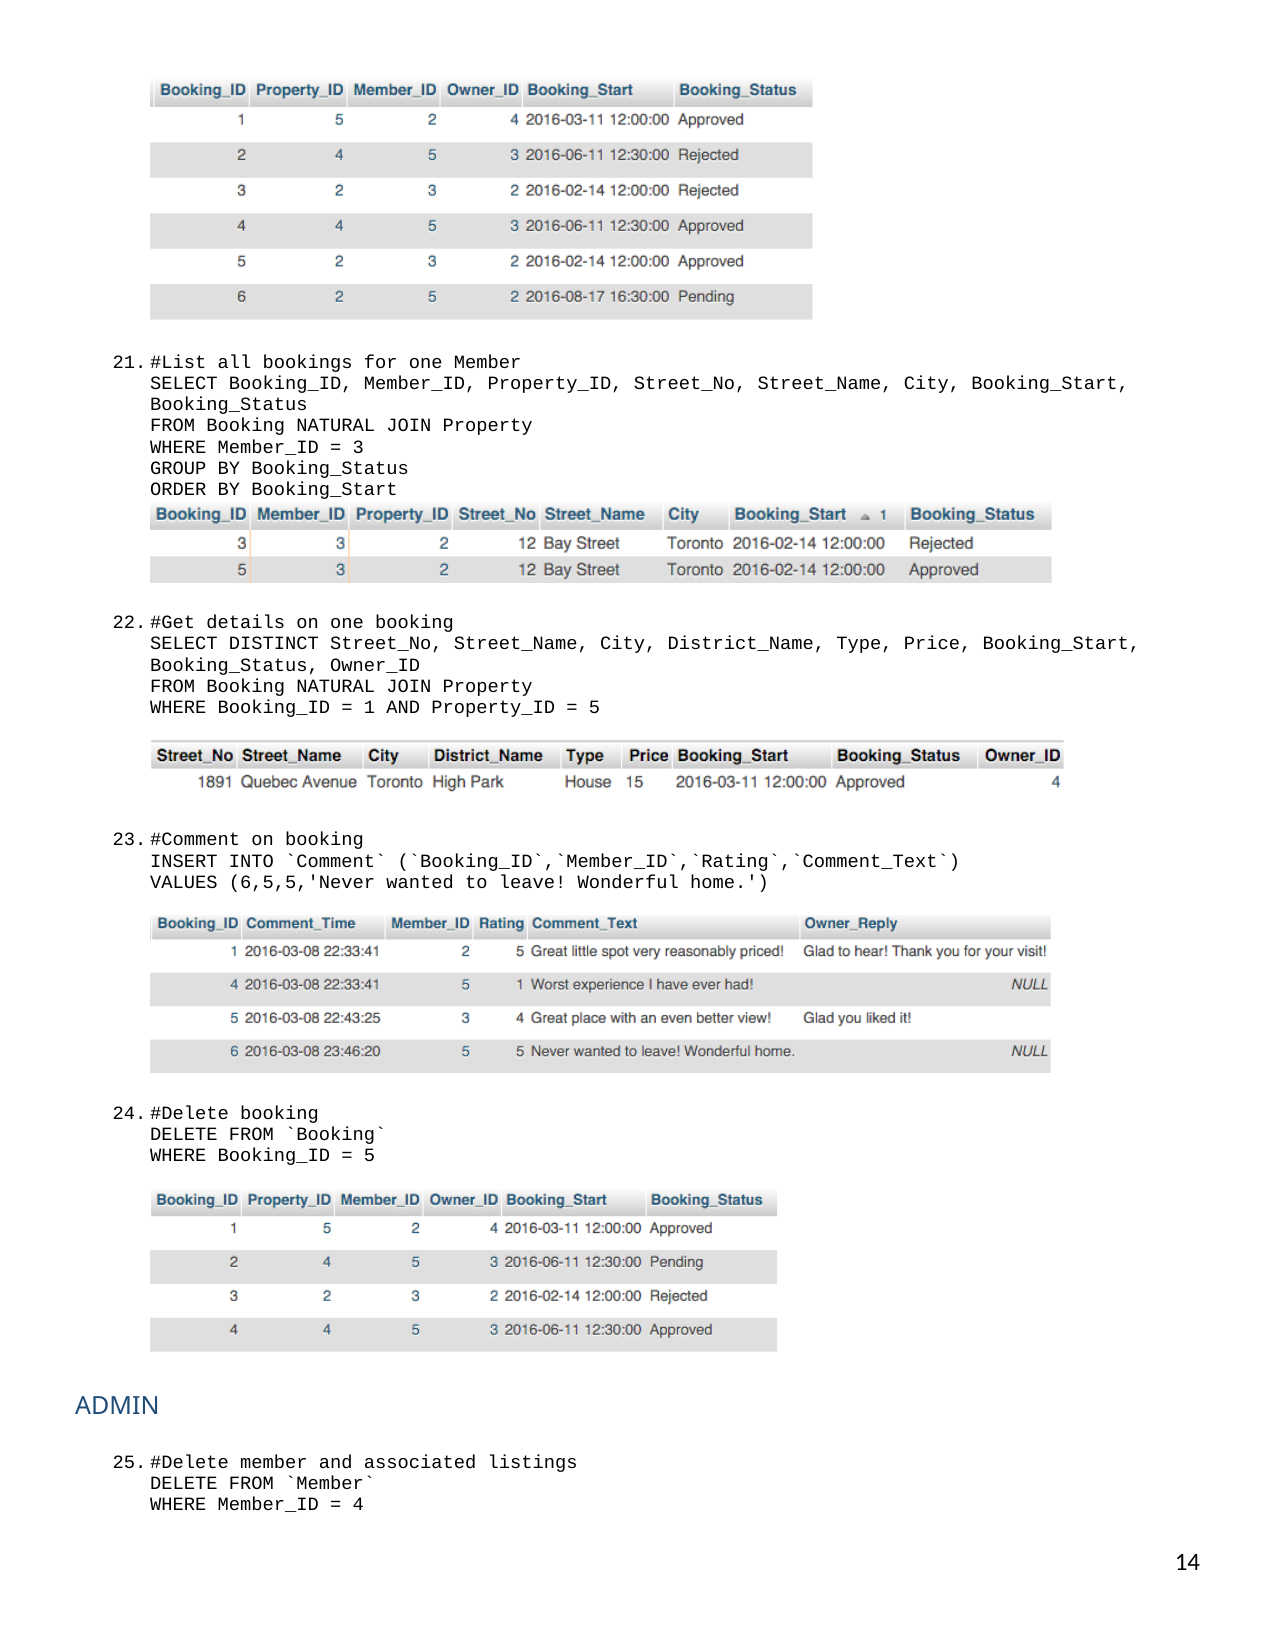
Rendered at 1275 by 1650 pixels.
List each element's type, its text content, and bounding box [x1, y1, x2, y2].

list #Get details on one booking [112, 613, 1200, 634]
list #Delete member and associated listings [112, 1452, 1200, 1474]
list #List all bookings for one Member [112, 352, 1200, 374]
picture [150, 501, 1053, 583]
list #Delete booking [112, 1103, 1200, 1125]
list WHERE Member_ID = 3 [150, 437, 1200, 459]
list INSERT INTO `Comment` (`Booking_ID`,`Member_ID`,`Rating`,`Comment_Text`) [150, 851, 1200, 873]
list WHERE Booking_ID = 5 [150, 1146, 1200, 1167]
picture [150, 740, 1065, 800]
subtitle ADMIN [75, 1388, 1200, 1422]
list VALUES (6,5,5,'Never wanted to leave! Wonderful home.') [150, 873, 1200, 894]
picture [150, 75, 815, 322]
list DELETE FROM `Booking` [150, 1125, 1200, 1146]
list FROM Booking NATURAL JOIN Property [150, 677, 1200, 698]
picture [150, 915, 1053, 1073]
picture [150, 1188, 778, 1354]
list #Comment on booking [112, 830, 1200, 851]
list GROUP BY Booking_Status [150, 459, 1200, 480]
list ORDER BY Booking_Start [150, 480, 1200, 501]
list SELECT Booking_ID, Member_ID, Property_ID, Street_No, Street_Name, City, Booking_Start, Booking_Status [150, 374, 1200, 416]
list DELETE FROM `Member` [150, 1474, 1200, 1495]
list SELECT DISTINCT Street_No, Street_Name, City, District_Name, Type, Price, Booking_Start, Booking_Status, Owner_ID [150, 634, 1200, 677]
list WHERE Member_ID = 4 [150, 1495, 1200, 1516]
list FROM Booking NATURAL JOIN Property [150, 416, 1200, 437]
list WHERE Booking_ID = 1 AND Property_ID = 5 [150, 698, 1200, 719]
